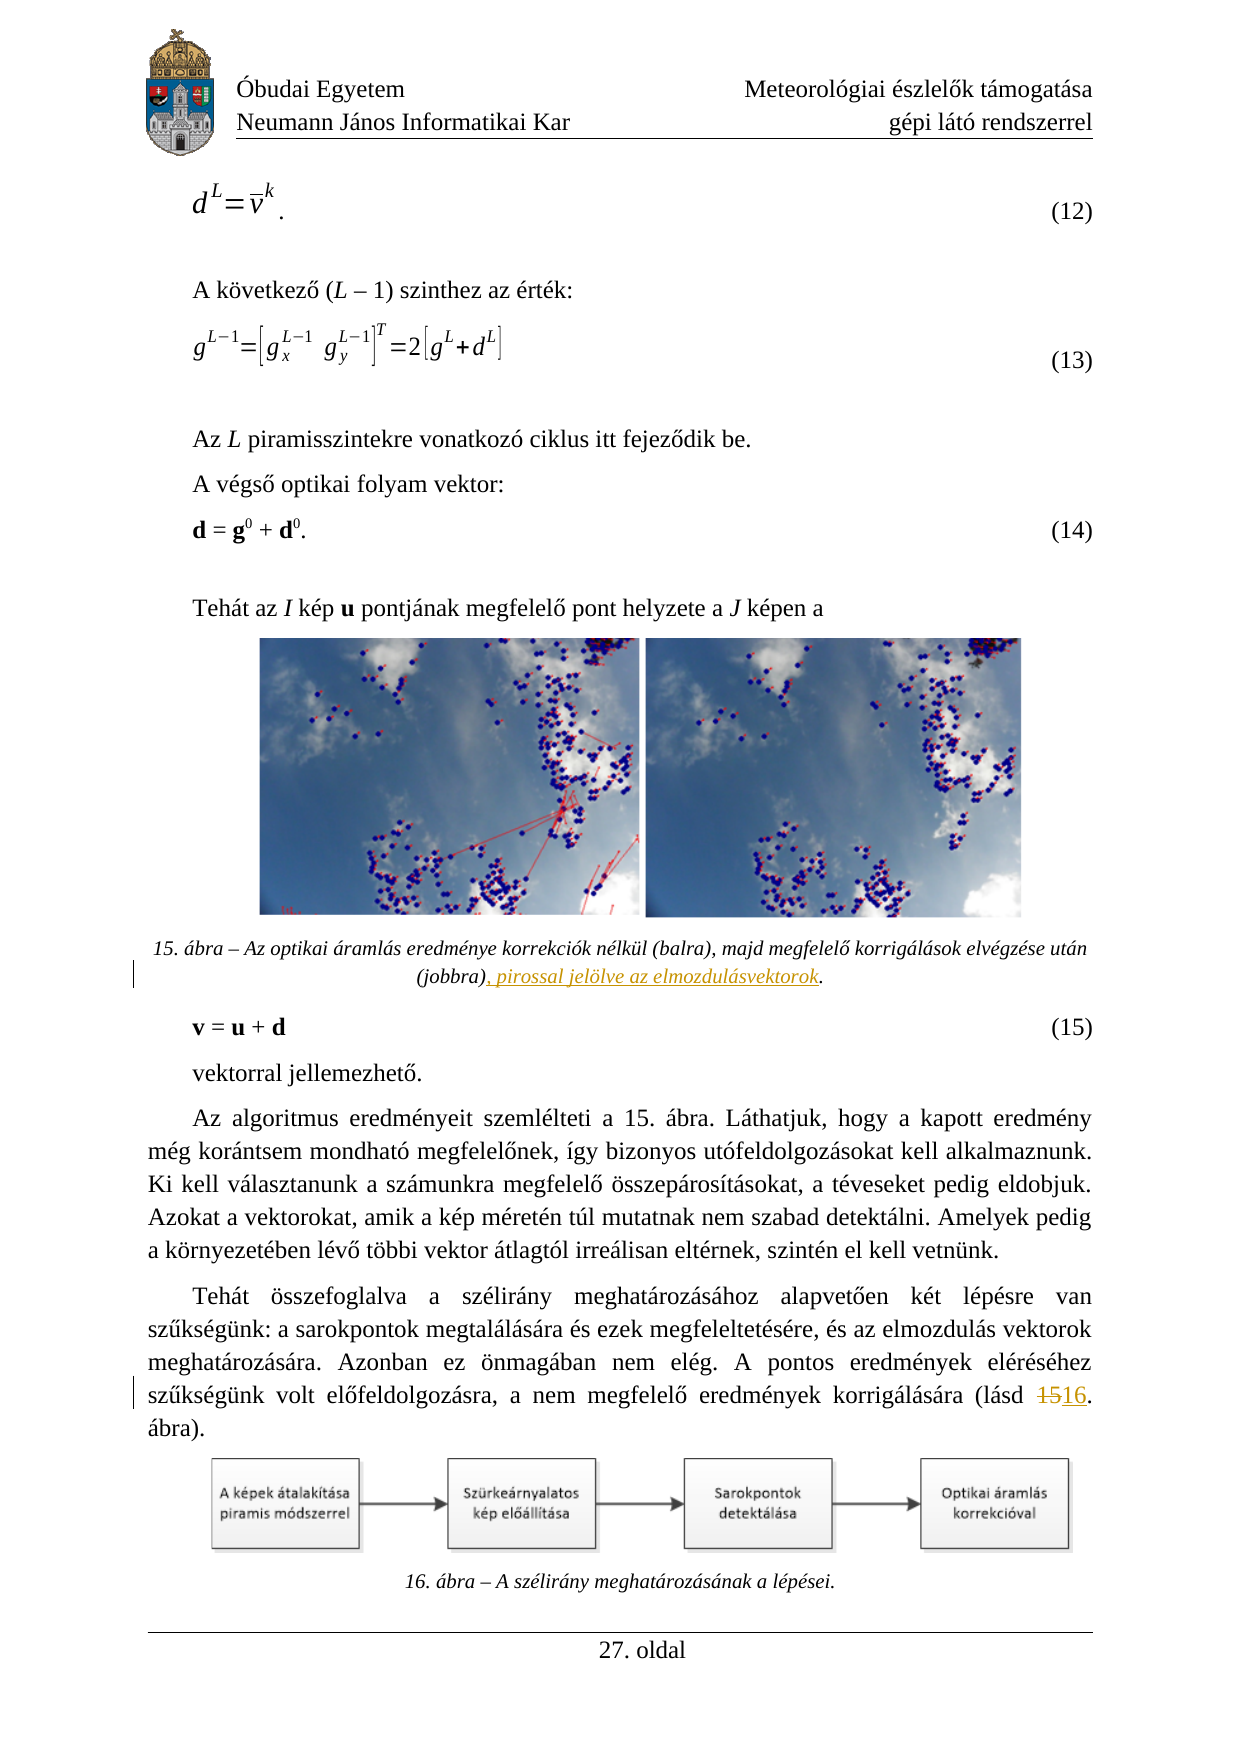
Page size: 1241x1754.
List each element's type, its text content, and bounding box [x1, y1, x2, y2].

text Tehát az I kép u pontjának megfelelő pont helyzete a J képen a [148, 593, 1093, 622]
text A következő (L – 1) szinthez az érték: [148, 275, 1093, 303]
text 16. ábra – A szélirány meghatározásának a lépései. [148, 1569, 1093, 1593]
text Az L piramisszintekre vonatkozó ciklus itt fejeződik be. [148, 424, 1093, 452]
text A végső optikai folyam vektor: [148, 469, 1093, 498]
text 15. ábra – Az optikai áramlás eredménye korrekciók nélkül (balra), majd megfelelő korrigálások elvégzése után (jobbra). [148, 936, 1093, 988]
picture [259, 638, 1025, 920]
text . (12) [148, 180, 1093, 258]
text v = u + d (15) [148, 1012, 1093, 1041]
text d = g0 + d0. (14) [148, 515, 1093, 577]
picture [211, 1458, 1073, 1553]
picture [146, 28, 215, 157]
text (13) [148, 320, 1093, 407]
text Az algoritmus eredményeit szemlélteti a 15. ábra. Láthatjuk, hogy a kapott eredmény még korántsem mondható megfelelőnek, így bizonyos utófeldolgozásokat kell alkalmaznunk. Ki kell választanunk a számunkra megfelelő összepárosításokat, a téveseket pedig eldobjuk. Azokat a vektorokat, amik a kép méretén túl mutatnak nem szabad detektálni. Amelyek pedig a környezetében lévő többi vektor átlagtól irreálisan eltérnek, szintén el kell vetnünk. [148, 1103, 1093, 1264]
text Tehát összefoglalva a szélirány meghatározásához alapvetően két lépésre van szűkségünk: a sarokpontok megtalálására és ezek megfeleltetésére, és az elmozdulás vektorok meghatározására. Azonban ez önmagában nem elég. A pontos eredmények eléréséhez szűkségünk volt előfeldolgozásra, a nem megfelelő eredmények korrigálására (lásd . ábra). [148, 1281, 1093, 1442]
text vektorral jellemezhető. [148, 1058, 1093, 1086]
